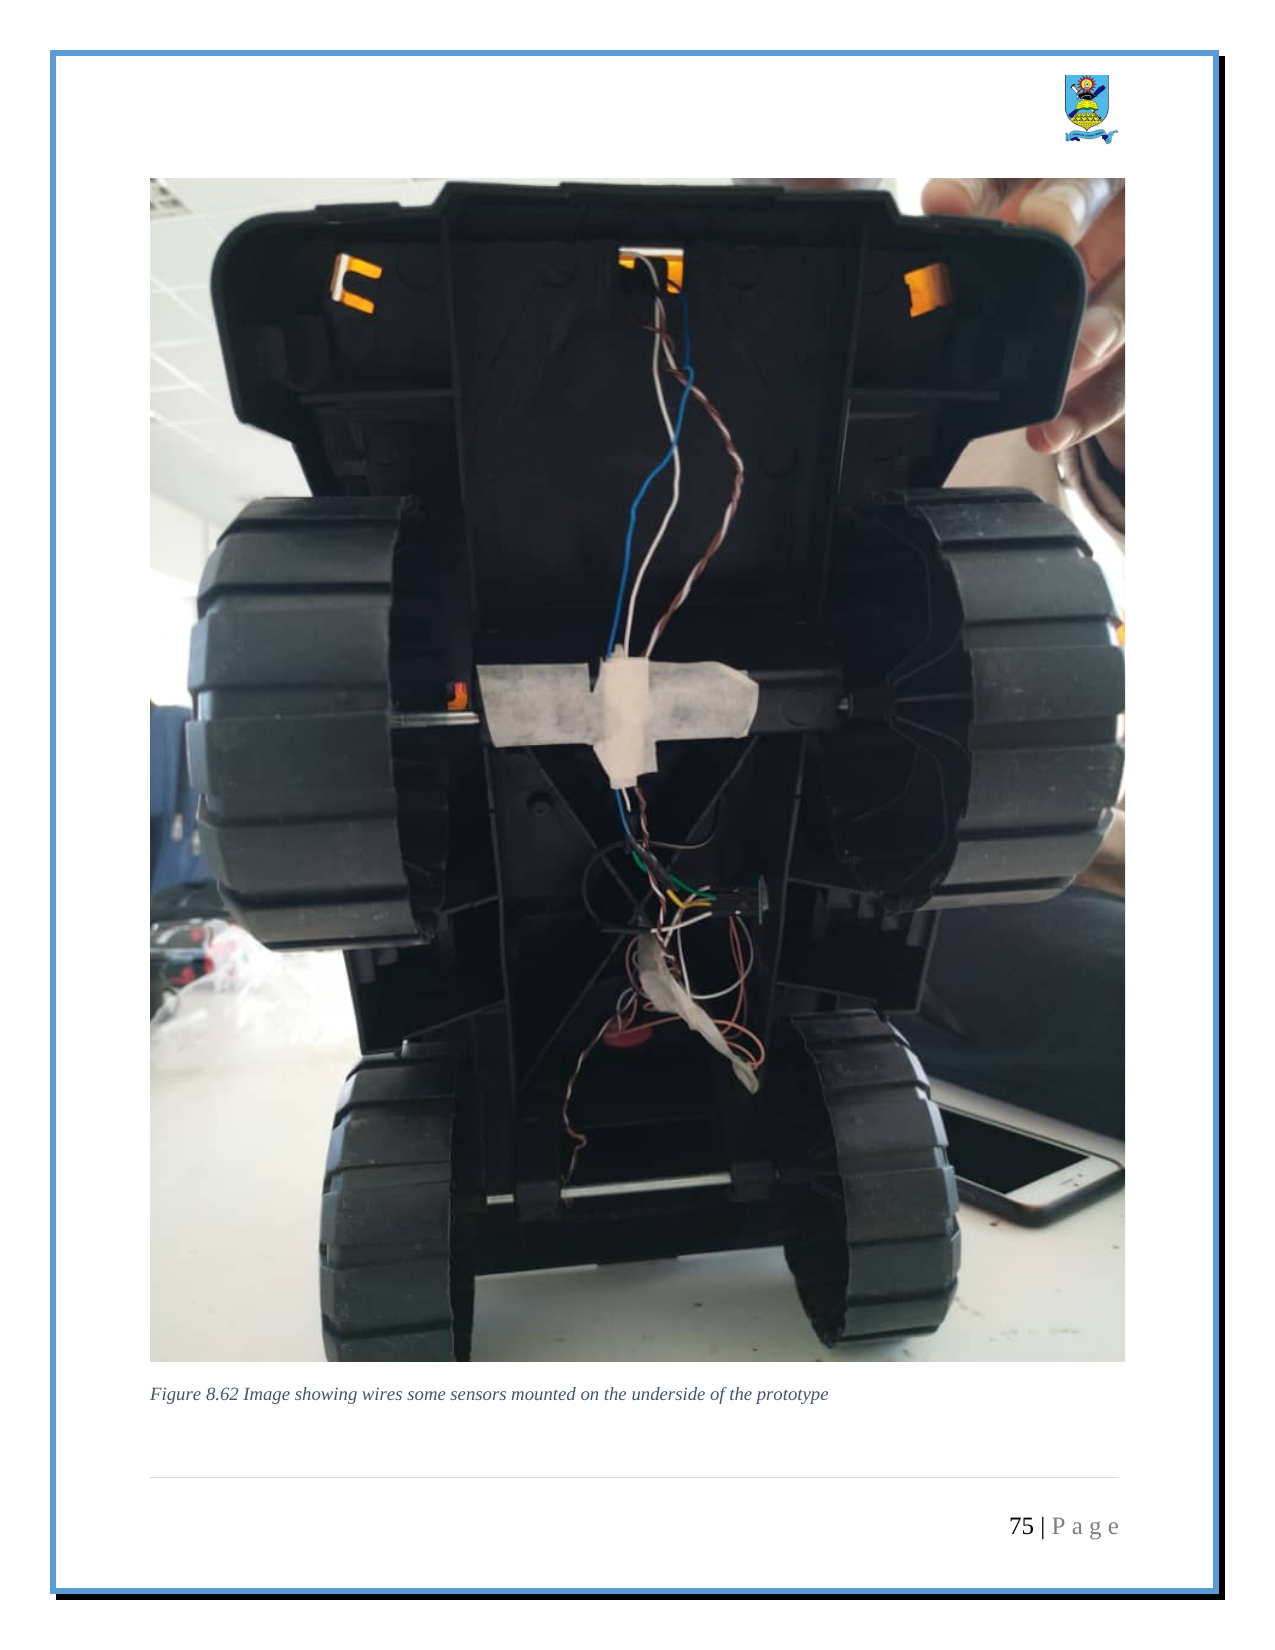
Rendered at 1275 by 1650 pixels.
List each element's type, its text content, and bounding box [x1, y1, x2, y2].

picture [150, 178, 1125, 1362]
picture [1056, 75, 1119, 145]
